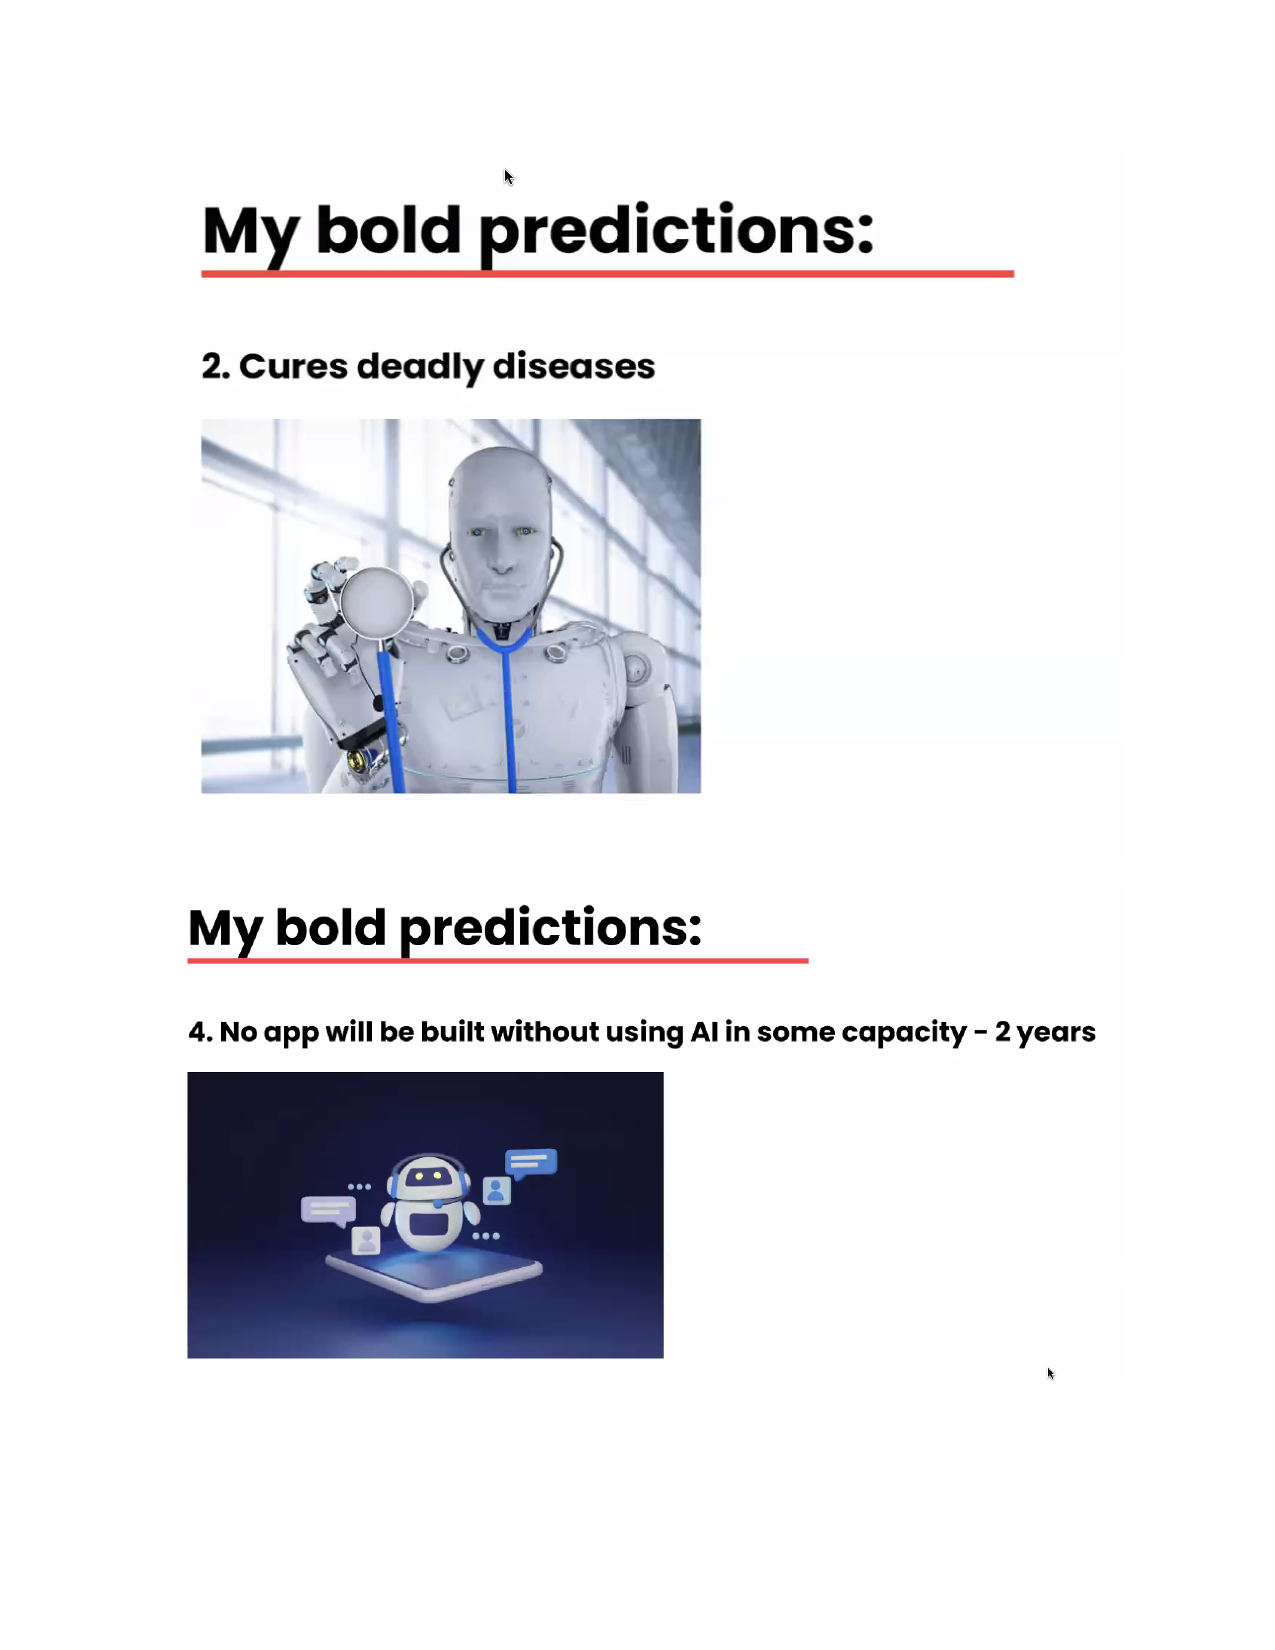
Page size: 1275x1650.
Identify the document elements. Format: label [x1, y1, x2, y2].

picture [150, 884, 1125, 1383]
picture [150, 150, 1125, 859]
